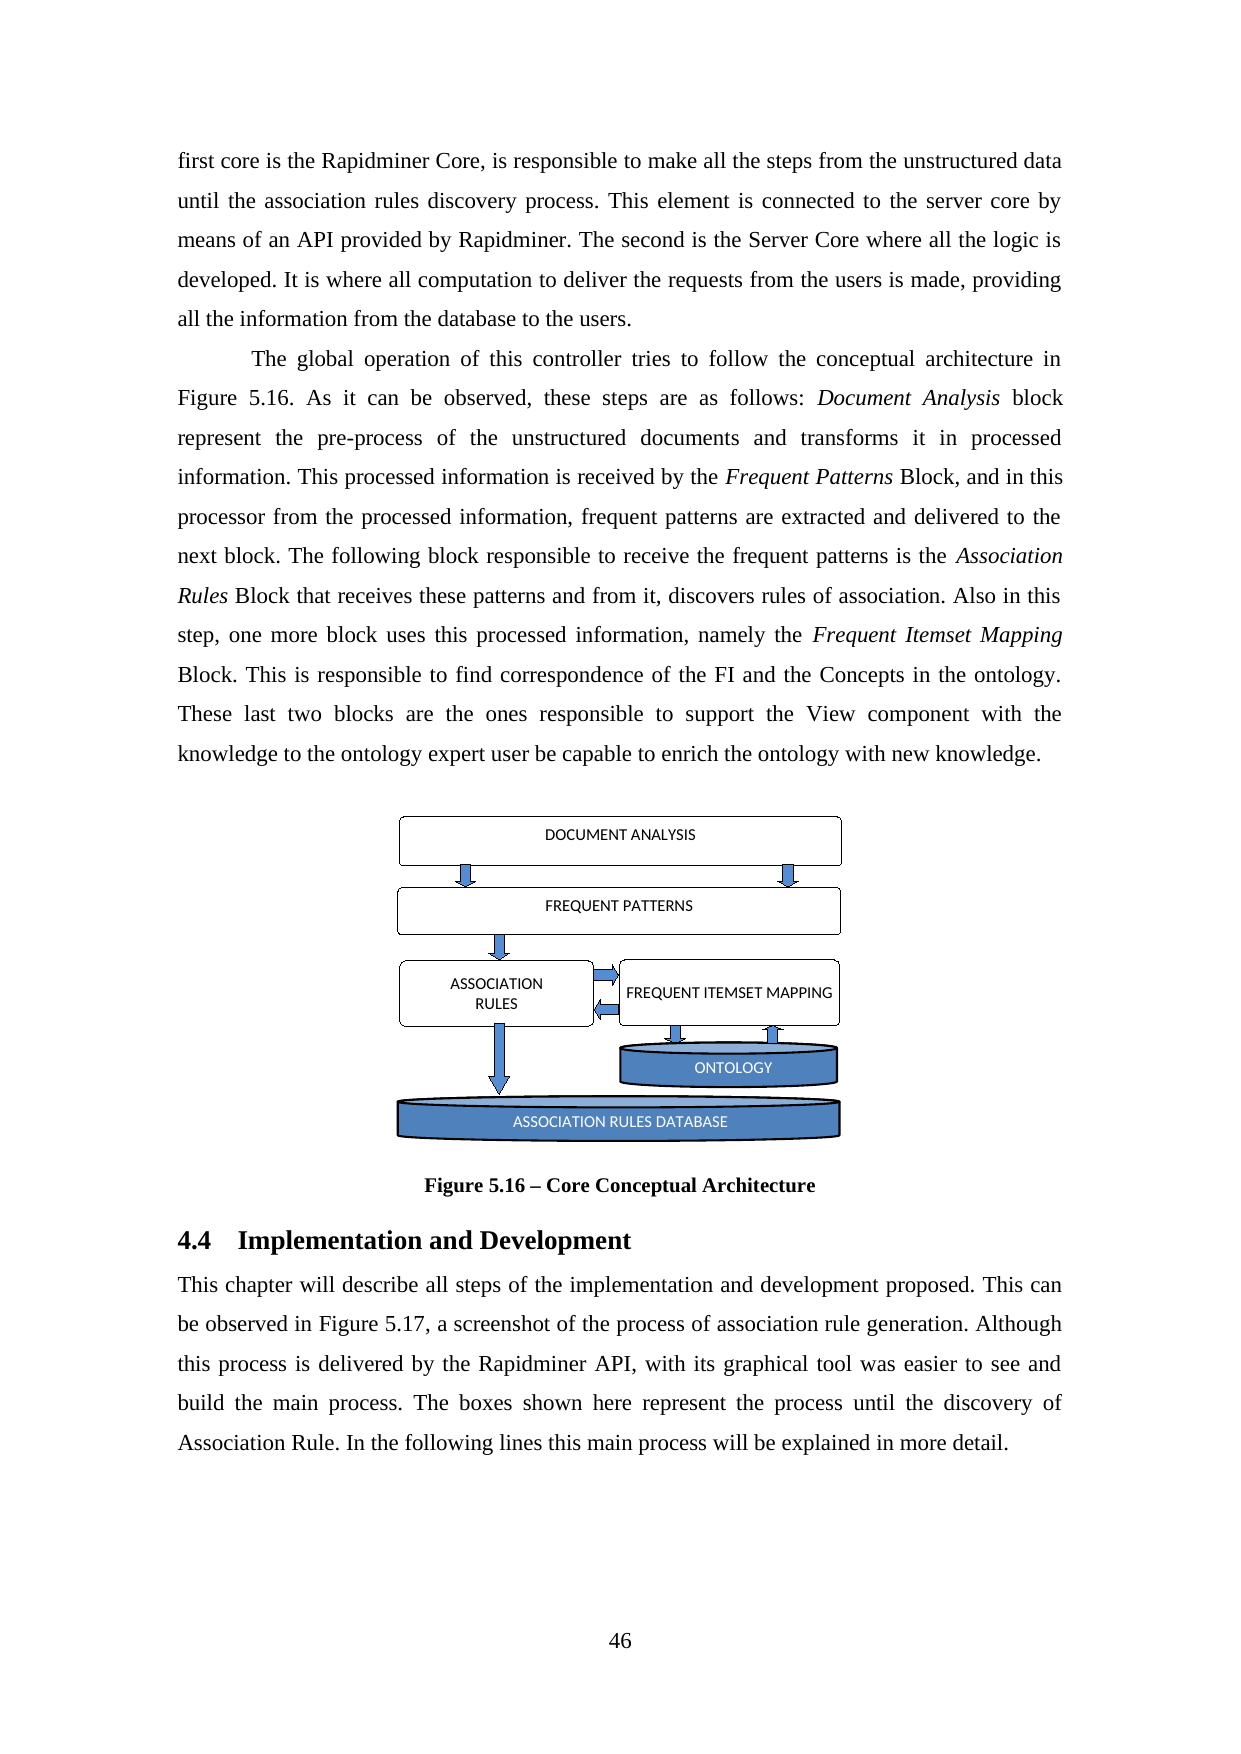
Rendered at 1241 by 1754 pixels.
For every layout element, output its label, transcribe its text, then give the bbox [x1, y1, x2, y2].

subtitle Implementation and Development [177, 1224, 1063, 1255]
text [177, 148, 1063, 332]
